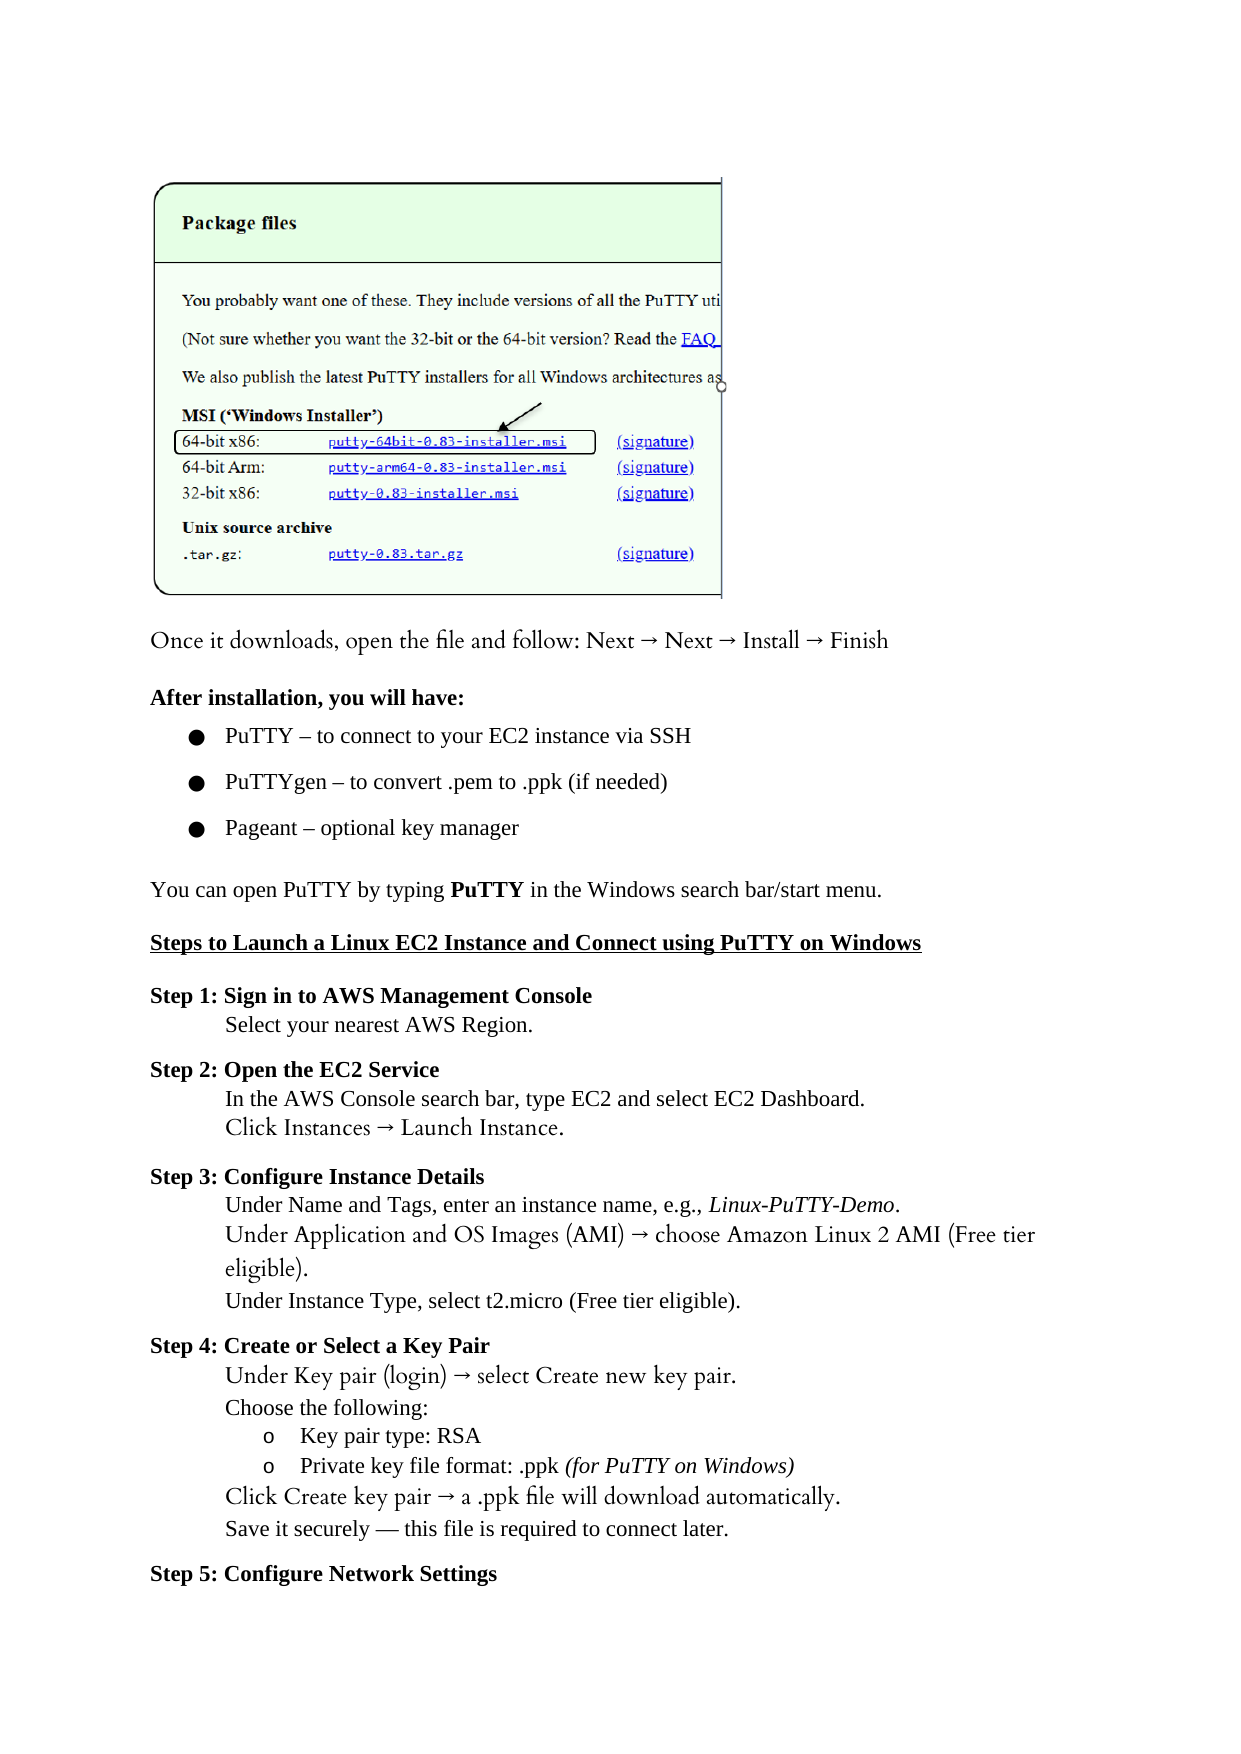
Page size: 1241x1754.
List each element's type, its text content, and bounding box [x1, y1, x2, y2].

list PuTTYgen – to convert .pem to .ppk (if needed) [187, 759, 1117, 801]
text Steps to Launch a Linux EC2 Instance and Connect using PuTTY on Windows [150, 929, 1117, 956]
text Step 2: Open the EC2 Service [150, 1056, 1117, 1082]
text Step 5: Configure Network Settings [150, 1560, 1117, 1587]
text Select your nearest AWS Region. [225, 1011, 1117, 1037]
text You can open PuTTY by typing PuTTY in the Windows search bar/start menu. [150, 876, 1117, 902]
list Pageant – optional key manager [187, 805, 1117, 847]
list Key pair type: RSA [262, 1422, 1117, 1450]
text Step 3: Configure Instance Details [150, 1163, 1117, 1189]
list Private key file format: .ppk (for PuTTY on Windows) [262, 1452, 1117, 1480]
text In the AWS Console search bar, type EC2 and select EC2 Dashboard. [225, 1084, 1117, 1111]
text Under Name and Tags, enter an instance name, e.g., Linux-PuTTY-Demo. [225, 1192, 1117, 1218]
text Under Instance Type, select t2.micro (Free tier eligible). [225, 1287, 1117, 1313]
text Choose the following: [225, 1394, 1117, 1420]
picture [150, 177, 727, 599]
text Save it securely — this file is required to connect later. [225, 1515, 1117, 1542]
list PuTTY – to connect to your EC2 instance via SSH [187, 713, 1117, 755]
text Step 1: Sign in to AWS Management Console [150, 983, 1117, 1009]
text Step 4: Create or Select a Key Pair [150, 1332, 1117, 1358]
text After installation, you will have: [150, 684, 1117, 711]
